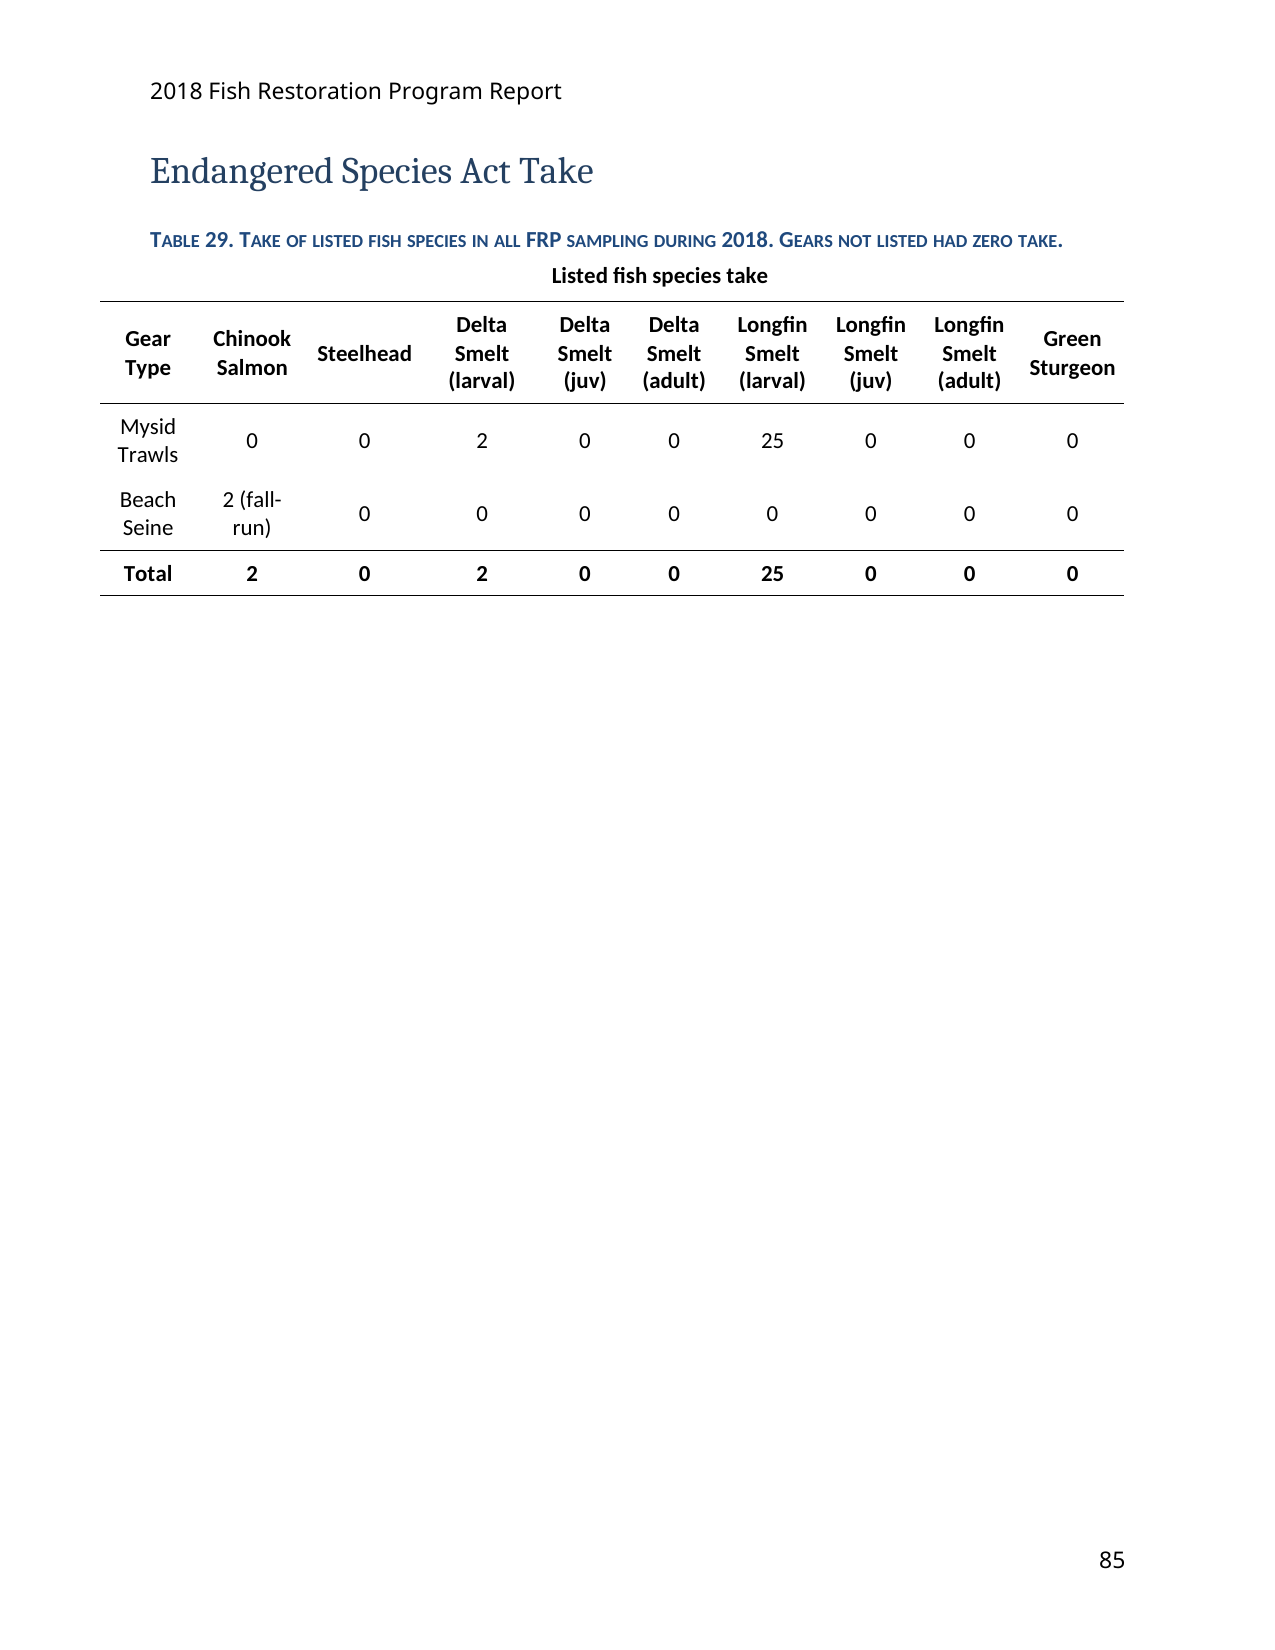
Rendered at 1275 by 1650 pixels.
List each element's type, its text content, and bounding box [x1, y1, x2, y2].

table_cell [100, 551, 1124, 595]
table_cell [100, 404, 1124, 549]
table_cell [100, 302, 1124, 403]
subtitle Endangered Species Act Take [150, 150, 1125, 193]
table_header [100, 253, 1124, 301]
